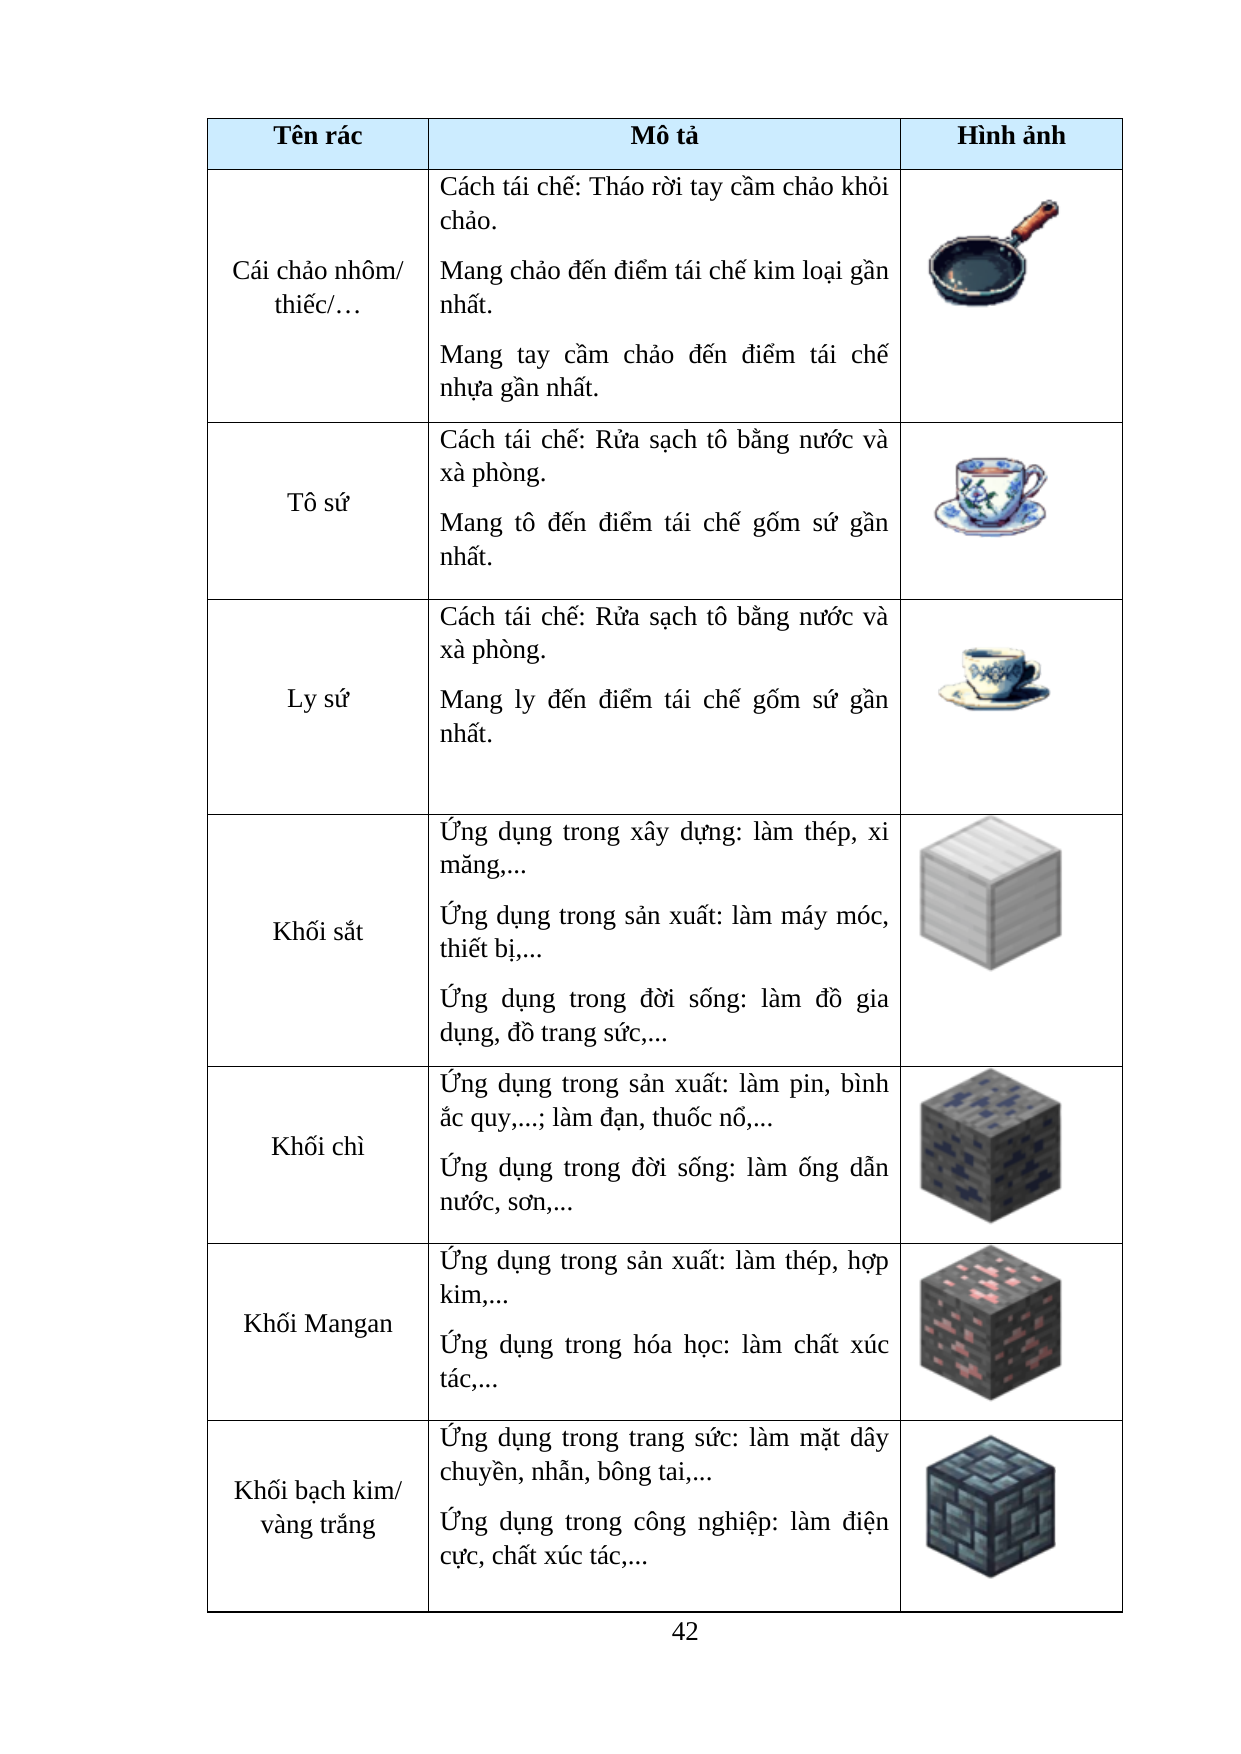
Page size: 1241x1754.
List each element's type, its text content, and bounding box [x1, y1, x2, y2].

table_cell Khối Mangan [208, 1244, 428, 1420]
table_cell [901, 170, 1122, 422]
table_cell Khối bạch kim/ vàng trắng [208, 1421, 428, 1611]
table_cell Ly sứ [208, 600, 428, 814]
table_header Hình ảnh [901, 119, 1122, 169]
table_cell [901, 423, 1122, 599]
table_cell Ứng dụng trong sản xuất: làm pin, bình ắc quy,...; làm đạn, thuốc nổ,... Ứng dụng trong đời sống: làm ống dẫn nước, sơn,... [429, 1067, 900, 1243]
table_header Mô tả [429, 119, 900, 169]
table_cell [901, 815, 1122, 1066]
table_cell Cái chảo nhôm/ thiếc/… [208, 170, 428, 422]
table_cell Cách tái chế: Tháo rời tay cầm chảo khỏi chảo. Mang chảo đến điểm tái chế kim loại gần nhất. Mang tay cầm chảo đến điểm tái chế nhựa gần nhất. [429, 170, 900, 422]
table_header Tên rác [208, 119, 428, 169]
table_cell Ứng dụng trong trang sức: làm mặt dây chuyền, nhẫn, bông tai,... Ứng dụng trong công nghiệp: làm điện cực, chất xúc tác,... [429, 1421, 900, 1611]
table_cell Cách tái chế: Rửa sạch tô bằng nước và xà phòng. Mang ly đến điểm tái chế gốm sứ gần nhất. [429, 600, 900, 814]
picture [912, 599, 1069, 757]
table_cell [901, 1421, 1122, 1611]
picture [912, 422, 1069, 580]
table_cell Cách tái chế: Rửa sạch tô bằng nước và xà phòng. Mang tô đến điểm tái chế gốm sứ gần nhất. [429, 423, 900, 599]
table_cell [901, 1244, 1122, 1420]
table_cell Ứng dụng trong xây dựng: làm thép, xi măng,... Ứng dụng trong sản xuất: làm máy móc, thiết bị,... Ứng dụng trong đời sống: làm đồ gia dụng, đồ trang sức,... [429, 815, 900, 1066]
table_cell Ứng dụng trong sản xuất: làm thép, hợp kim,... Ứng dụng trong hóa học: làm chất xúc tác,... [429, 1244, 900, 1420]
picture [912, 1067, 1069, 1225]
table_cell Khối chì [208, 1067, 428, 1243]
table_cell [901, 600, 1122, 814]
table_cell [901, 1067, 1122, 1243]
picture [912, 1244, 1069, 1402]
table_cell Khối sắt [208, 815, 428, 1066]
picture [912, 170, 1069, 328]
picture [912, 815, 1069, 972]
table_cell Tô sứ [208, 423, 428, 599]
picture [912, 1421, 1069, 1593]
